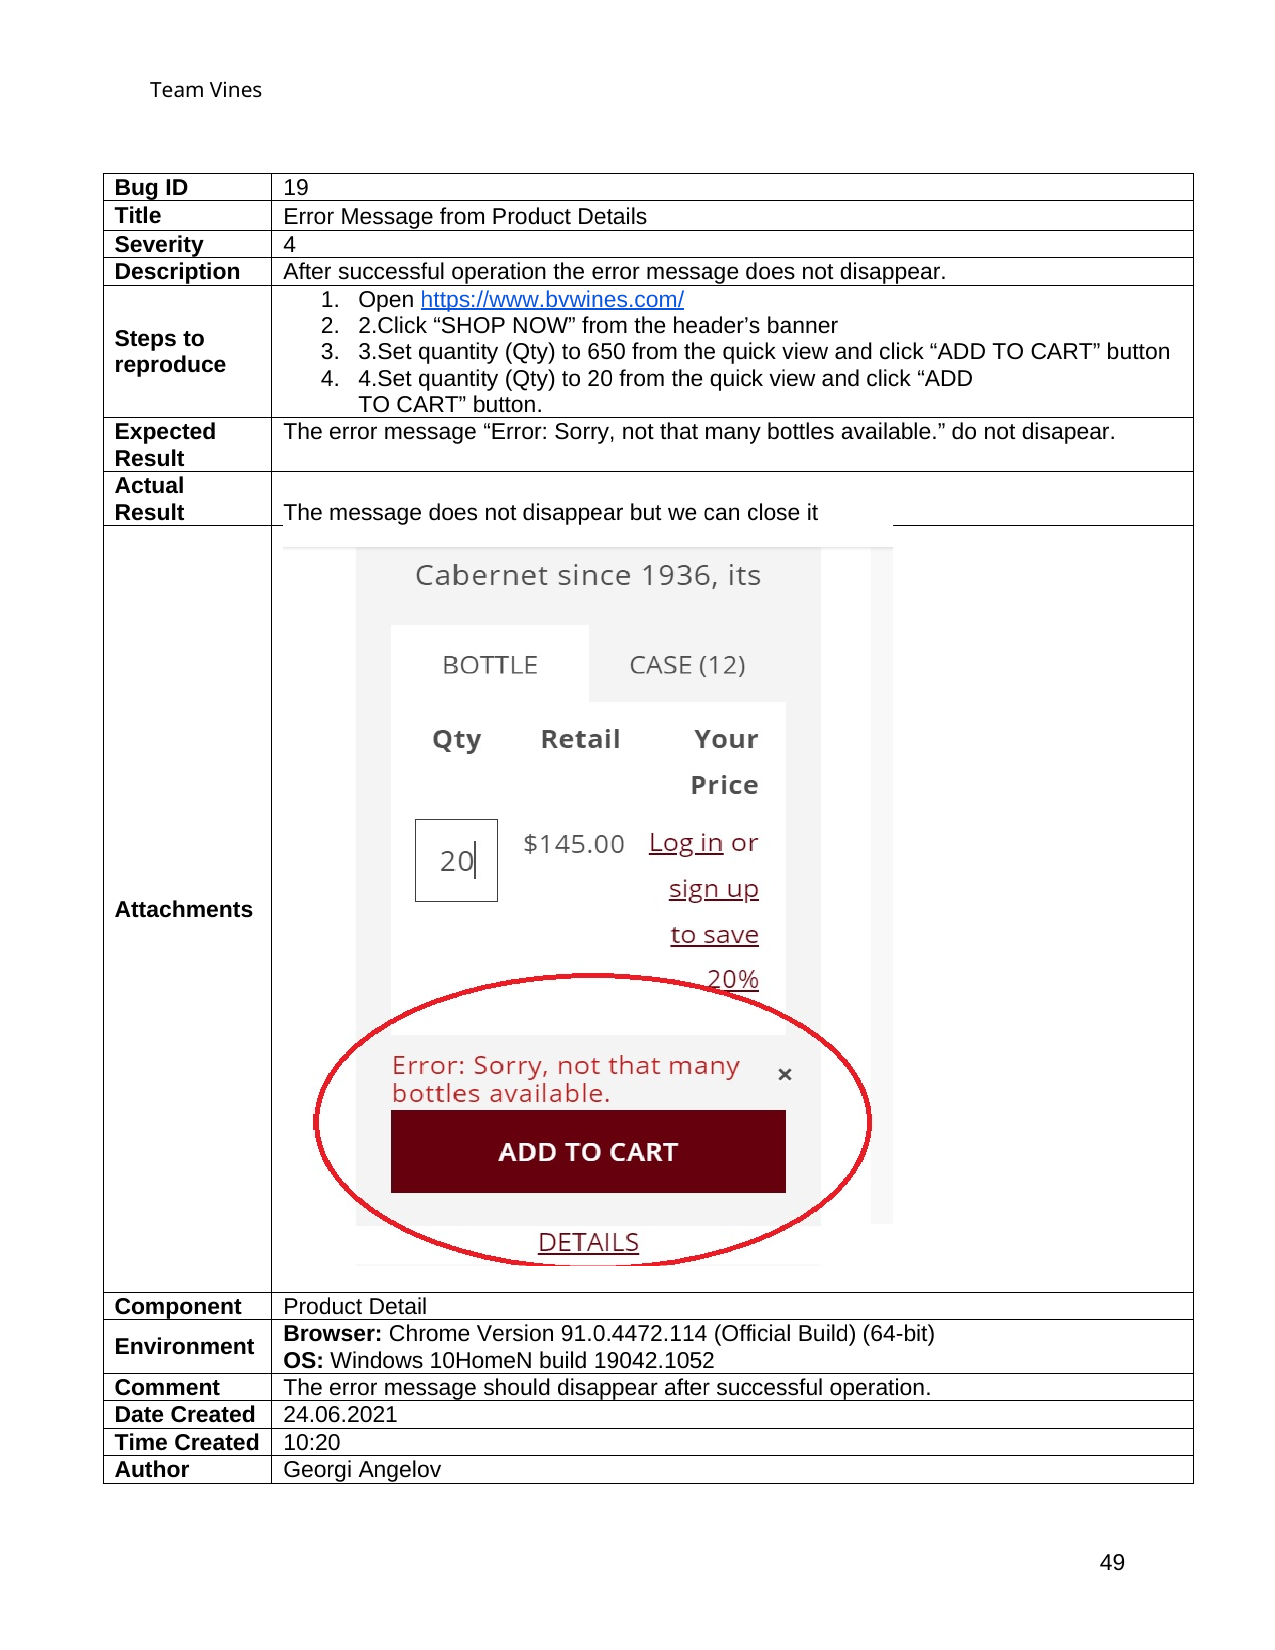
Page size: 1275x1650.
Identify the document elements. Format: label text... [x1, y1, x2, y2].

table_cell Error Message from Product Details [272, 201, 1193, 230]
table_cell The message does not disappear but we can close it [272, 472, 1193, 525]
table_cell Expected Result [104, 418, 271, 471]
table_cell Component [104, 1293, 271, 1319]
table_cell Open https://www.bvwines.com/ 2.Click “SHOP NOW” from the header’s banner 3.Set quantity (Qty) to 650 from the quick view and click “ADD TO CART” button 4.Set quantity (Qty) to 20 from the quick view and click “ADD TO CART” button. [272, 286, 1193, 417]
table_cell Attachments [104, 526, 271, 1292]
table_cell 4 [272, 231, 1193, 257]
picture [283, 525, 894, 1266]
table_cell After successful operation the error message does not disappear. [272, 258, 1193, 284]
table_cell Title [104, 201, 271, 230]
table_cell Description [104, 258, 271, 284]
table_cell Steps to reproduce [104, 286, 271, 417]
table_cell Author [104, 1456, 271, 1482]
table_cell Date Created [104, 1401, 271, 1428]
table_cell Environment [104, 1320, 271, 1373]
table_cell Comment [104, 1374, 271, 1400]
table_cell Severity [104, 231, 271, 257]
table_cell Actual Result [104, 472, 271, 525]
table_cell Time Created [104, 1429, 271, 1455]
table_cell Product Detail [272, 1293, 1193, 1319]
table_cell 10:20 [272, 1429, 1193, 1455]
table_cell Browser: Chrome Version 91.0.4472.114 (Official Build) (64-bit) OS: Windows 10HomeN build 19042.1052 [272, 1320, 1193, 1373]
table_header 19 [272, 174, 1193, 200]
table_cell 24.06.2021 [272, 1401, 1193, 1428]
table_cell [272, 526, 1193, 1292]
table_header Bug ID [104, 174, 271, 200]
table_cell The error message should disappear after successful operation. [272, 1374, 1193, 1400]
table_cell The error message “Error: Sorry, not that many bottles available.” do not disapear. [272, 418, 1193, 471]
table_cell Georgi Angelov [272, 1456, 1193, 1482]
